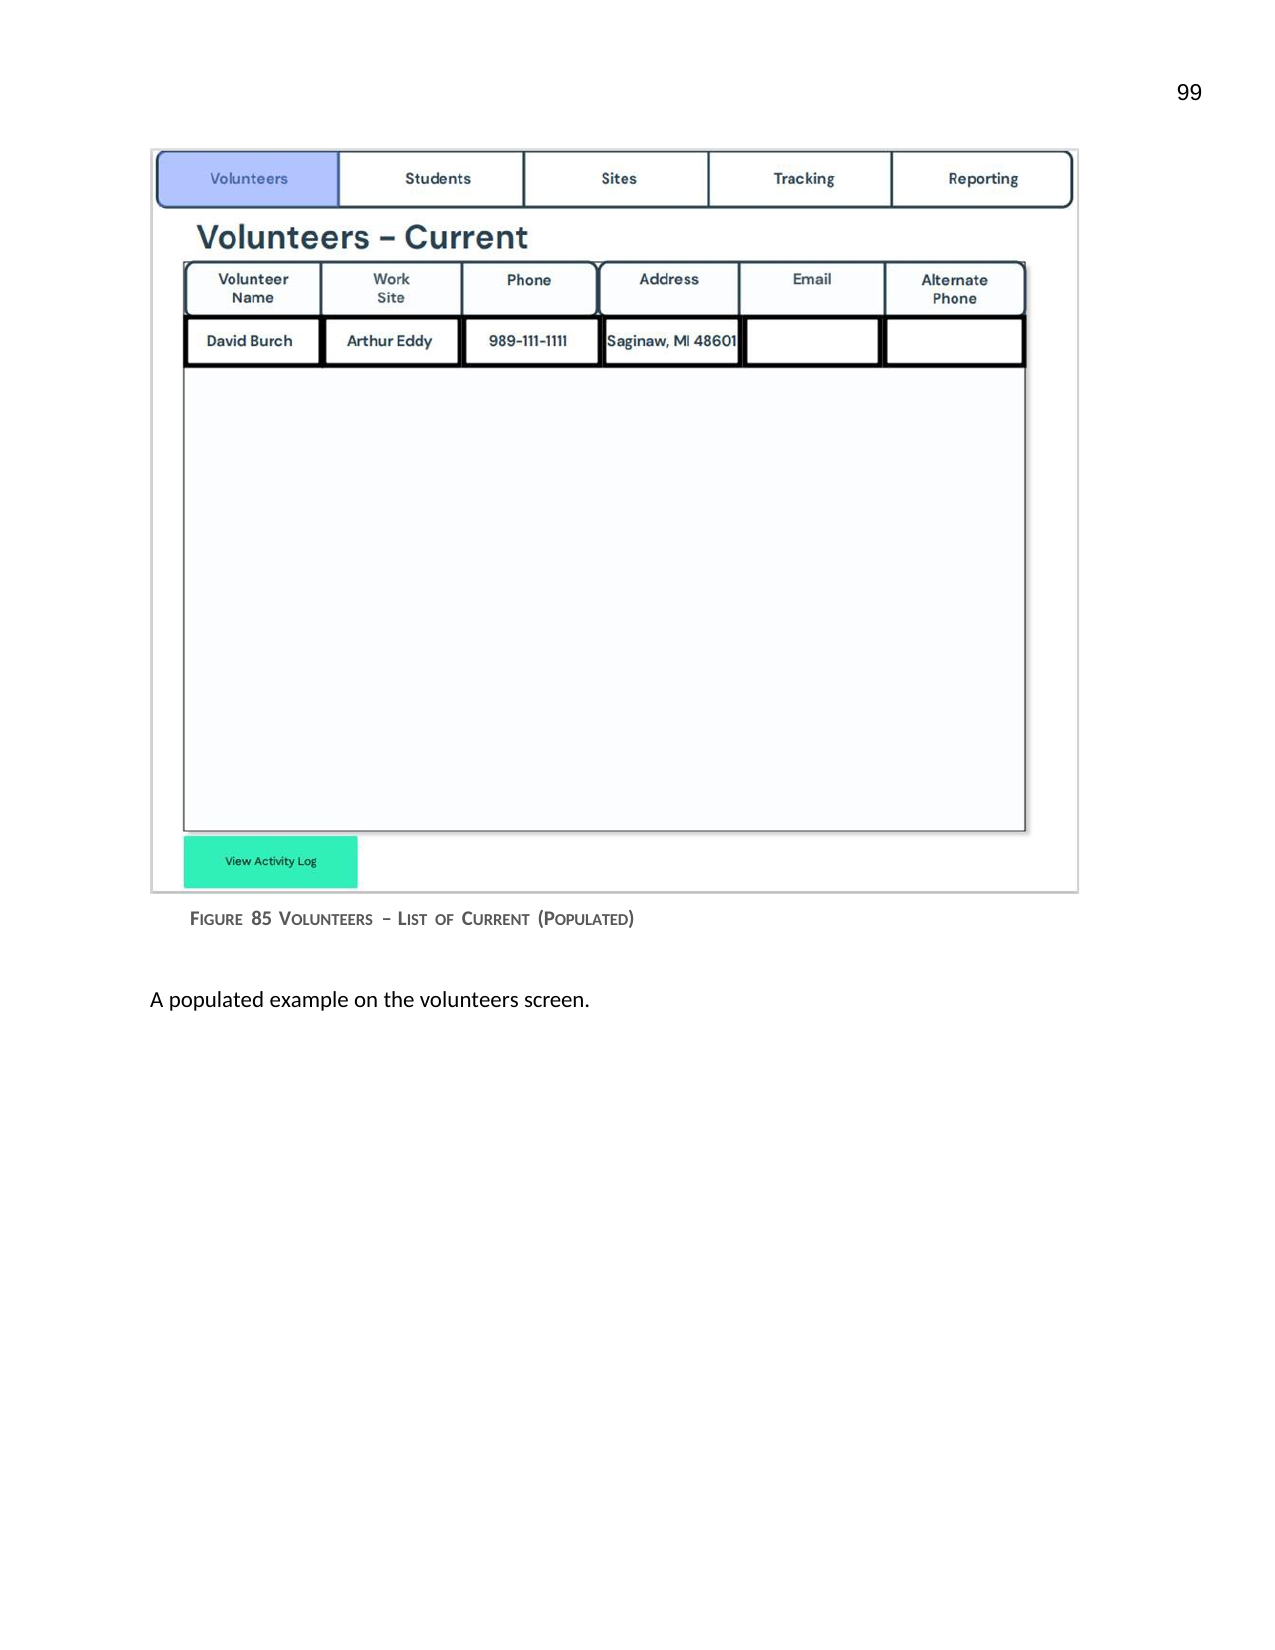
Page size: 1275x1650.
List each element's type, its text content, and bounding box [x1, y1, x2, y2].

text Figure 85 Volunteers – List of Current (Populated) [190, 906, 1202, 931]
text A populated example on the volunteers screen. [150, 986, 1202, 1014]
picture [150, 148, 1080, 894]
